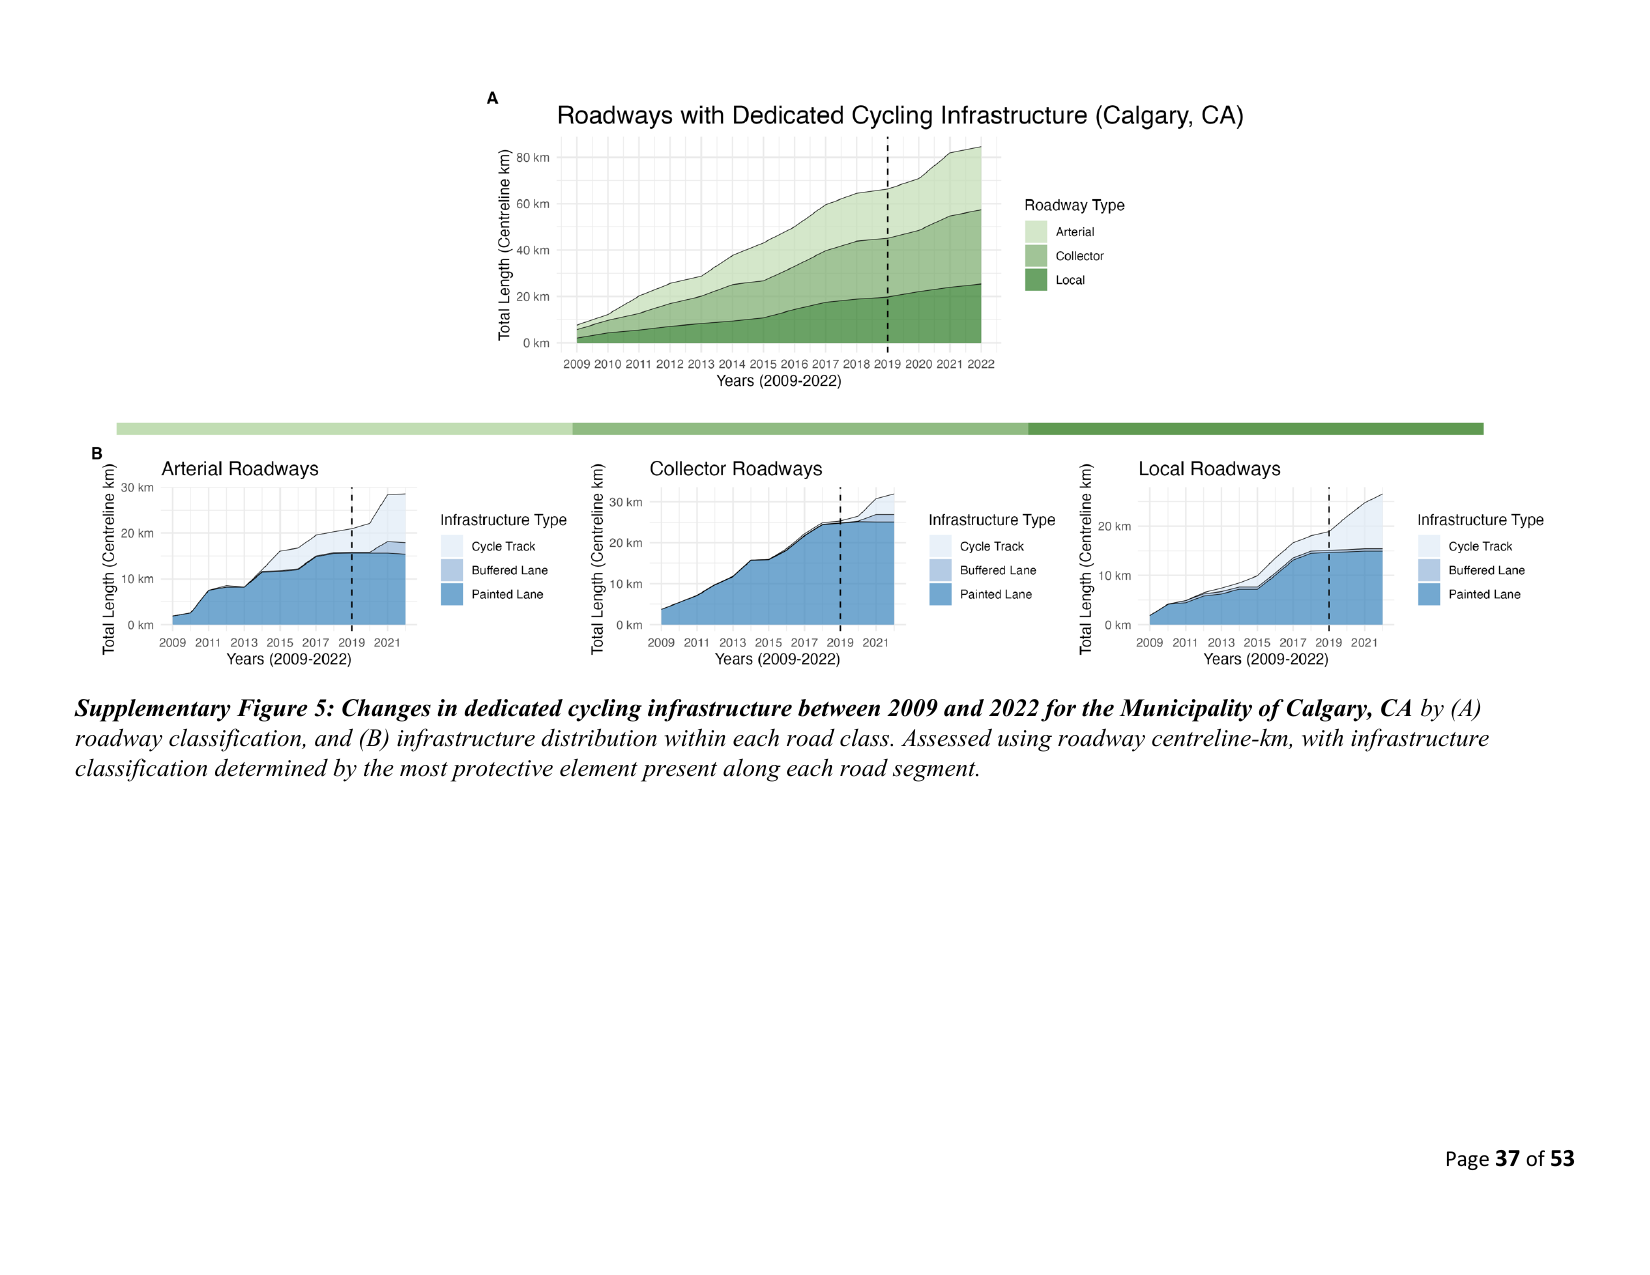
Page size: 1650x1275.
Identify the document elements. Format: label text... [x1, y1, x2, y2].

picture [75, 75, 1575, 675]
text Supplementary Figure 5: Changes in dedicated cycling infrastructure between 2009 and 2022 for the Municipality of Calgary, CA by (A) roadway classification, and (B) infrastructure distribution within each road class. Assessed using roadway centreline-km, with infrastructure classification determined by the most protective element present along each road segment. [75, 694, 1575, 781]
